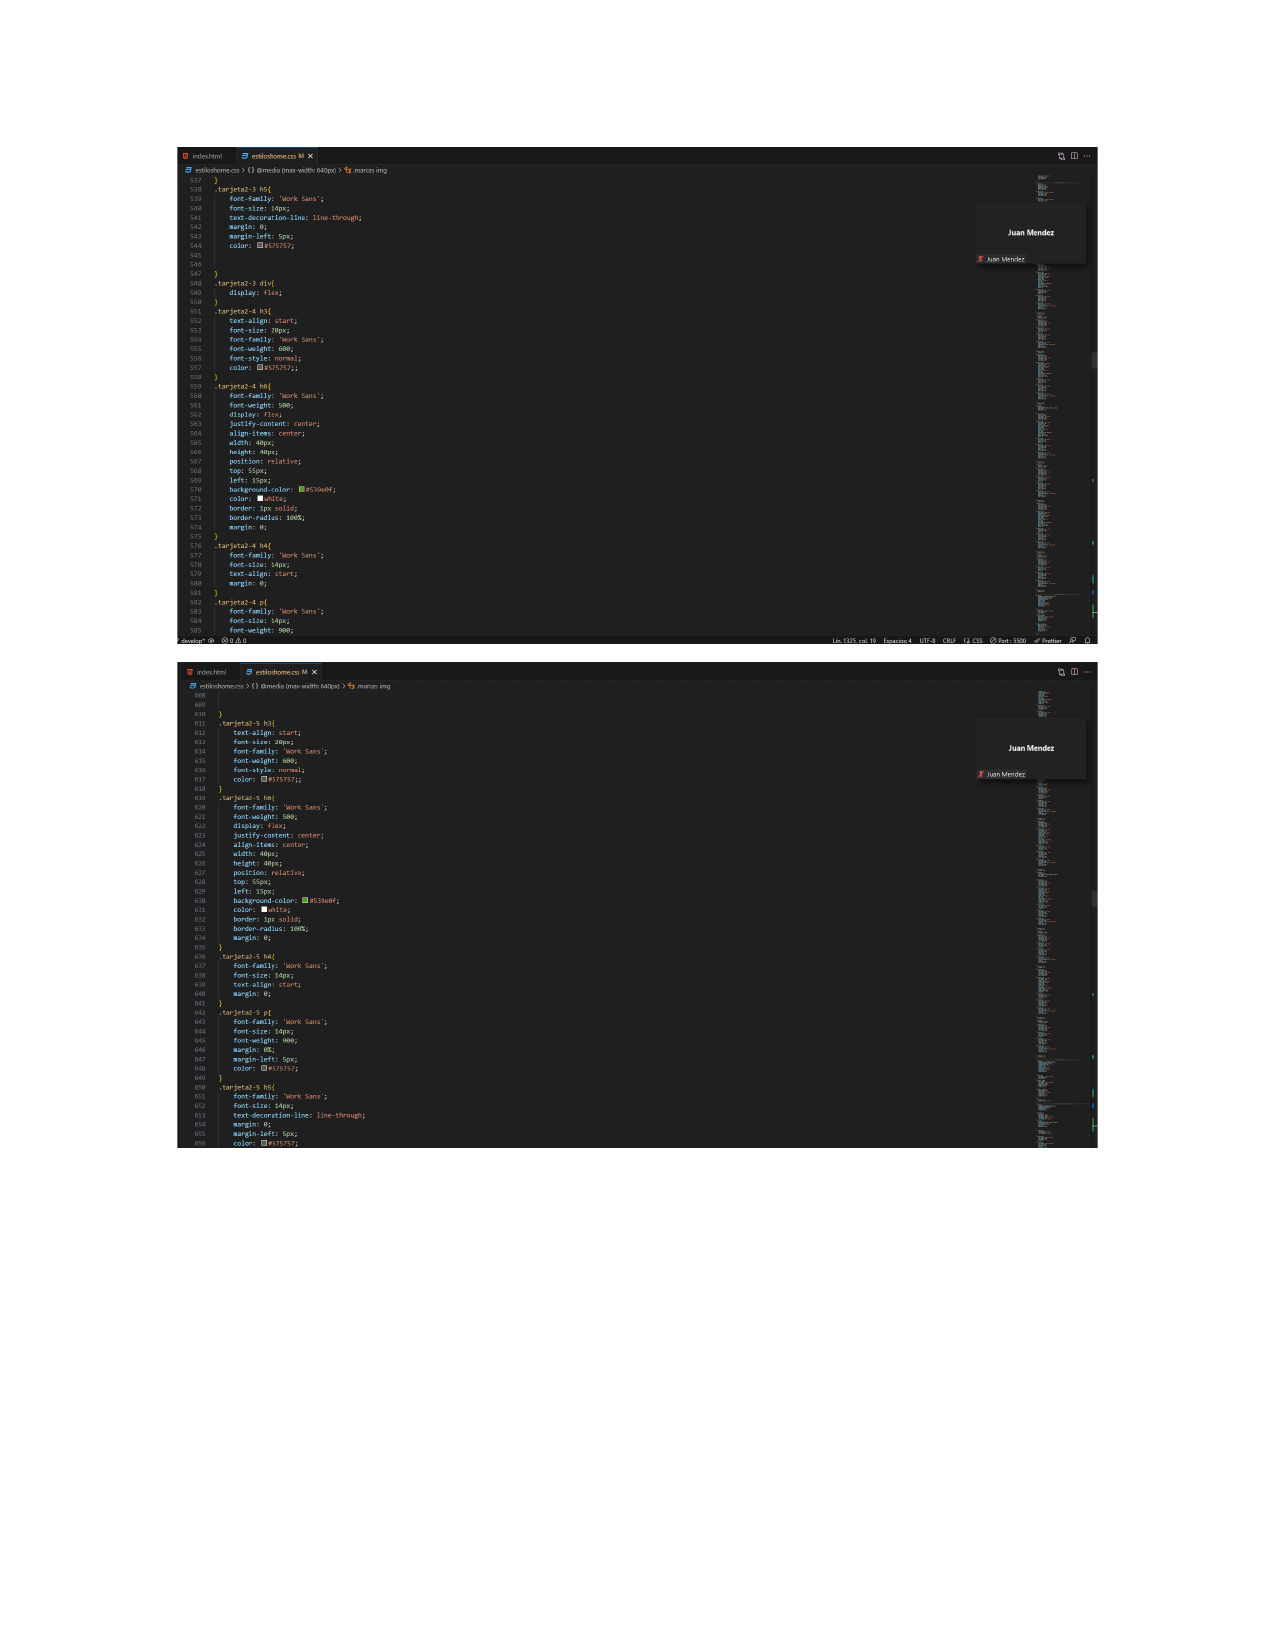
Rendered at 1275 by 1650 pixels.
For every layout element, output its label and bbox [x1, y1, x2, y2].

picture [177, 147, 1098, 644]
picture [177, 662, 1098, 1148]
